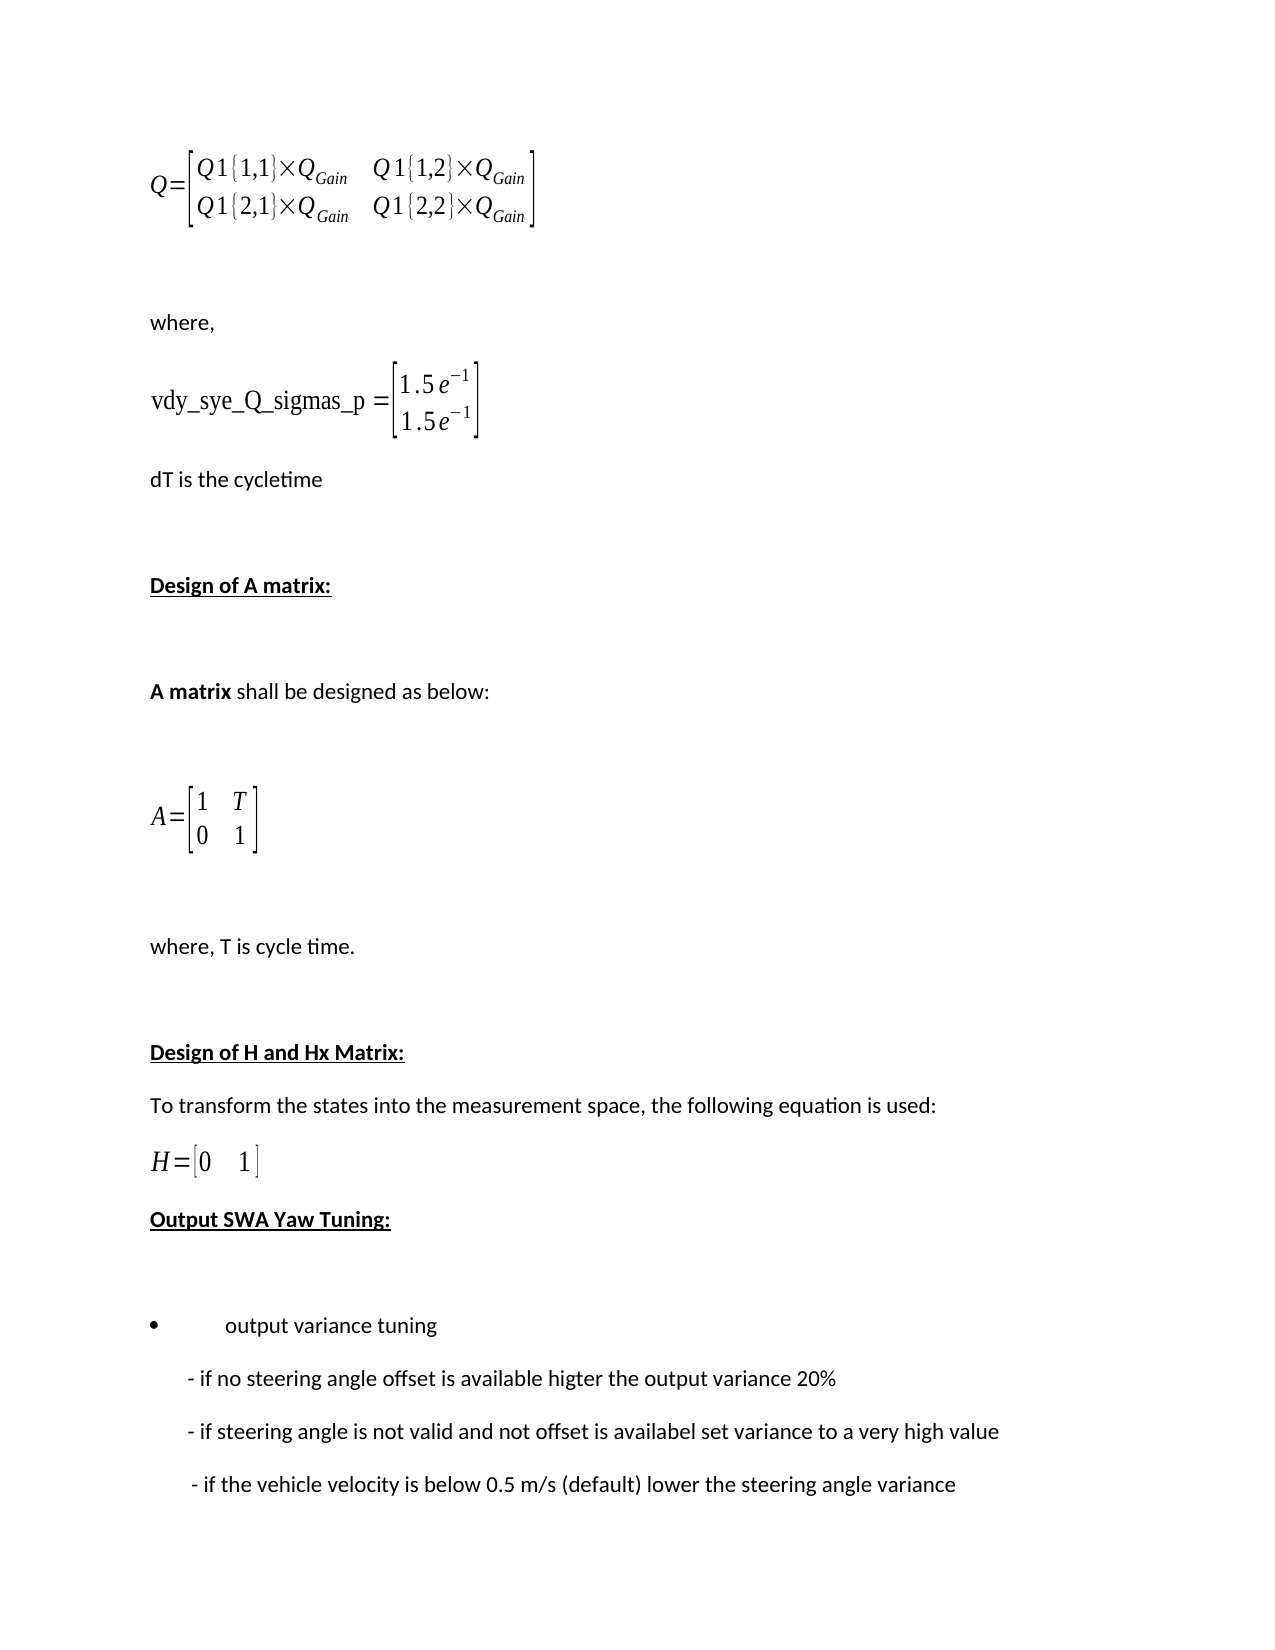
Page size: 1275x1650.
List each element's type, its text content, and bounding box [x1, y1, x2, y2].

text Design of A matrix: [150, 571, 1125, 599]
text - if no steering angle offset is available higter the output variance 20% [187, 1364, 1125, 1392]
text Design of H and Hx Matrix: [150, 1038, 1125, 1066]
text To transform the states into the measurement space, the following equation is used: [150, 1091, 1125, 1119]
text - if the vehicle velocity is below 0.5 m/s (default) lower the steering angle variance [150, 1470, 1125, 1498]
text dT is the cycletime [150, 465, 1125, 493]
list output variance tuning [150, 1311, 1125, 1339]
text Output SWA Yaw Tuning: [150, 1205, 1125, 1233]
text - if steering angle is not valid and not offset is availabel set variance to a very high value [187, 1417, 1125, 1445]
text A matrix shall be designed as below: [150, 677, 1125, 706]
text where, T is cycle time. [150, 932, 1125, 960]
text where, [150, 308, 1125, 336]
